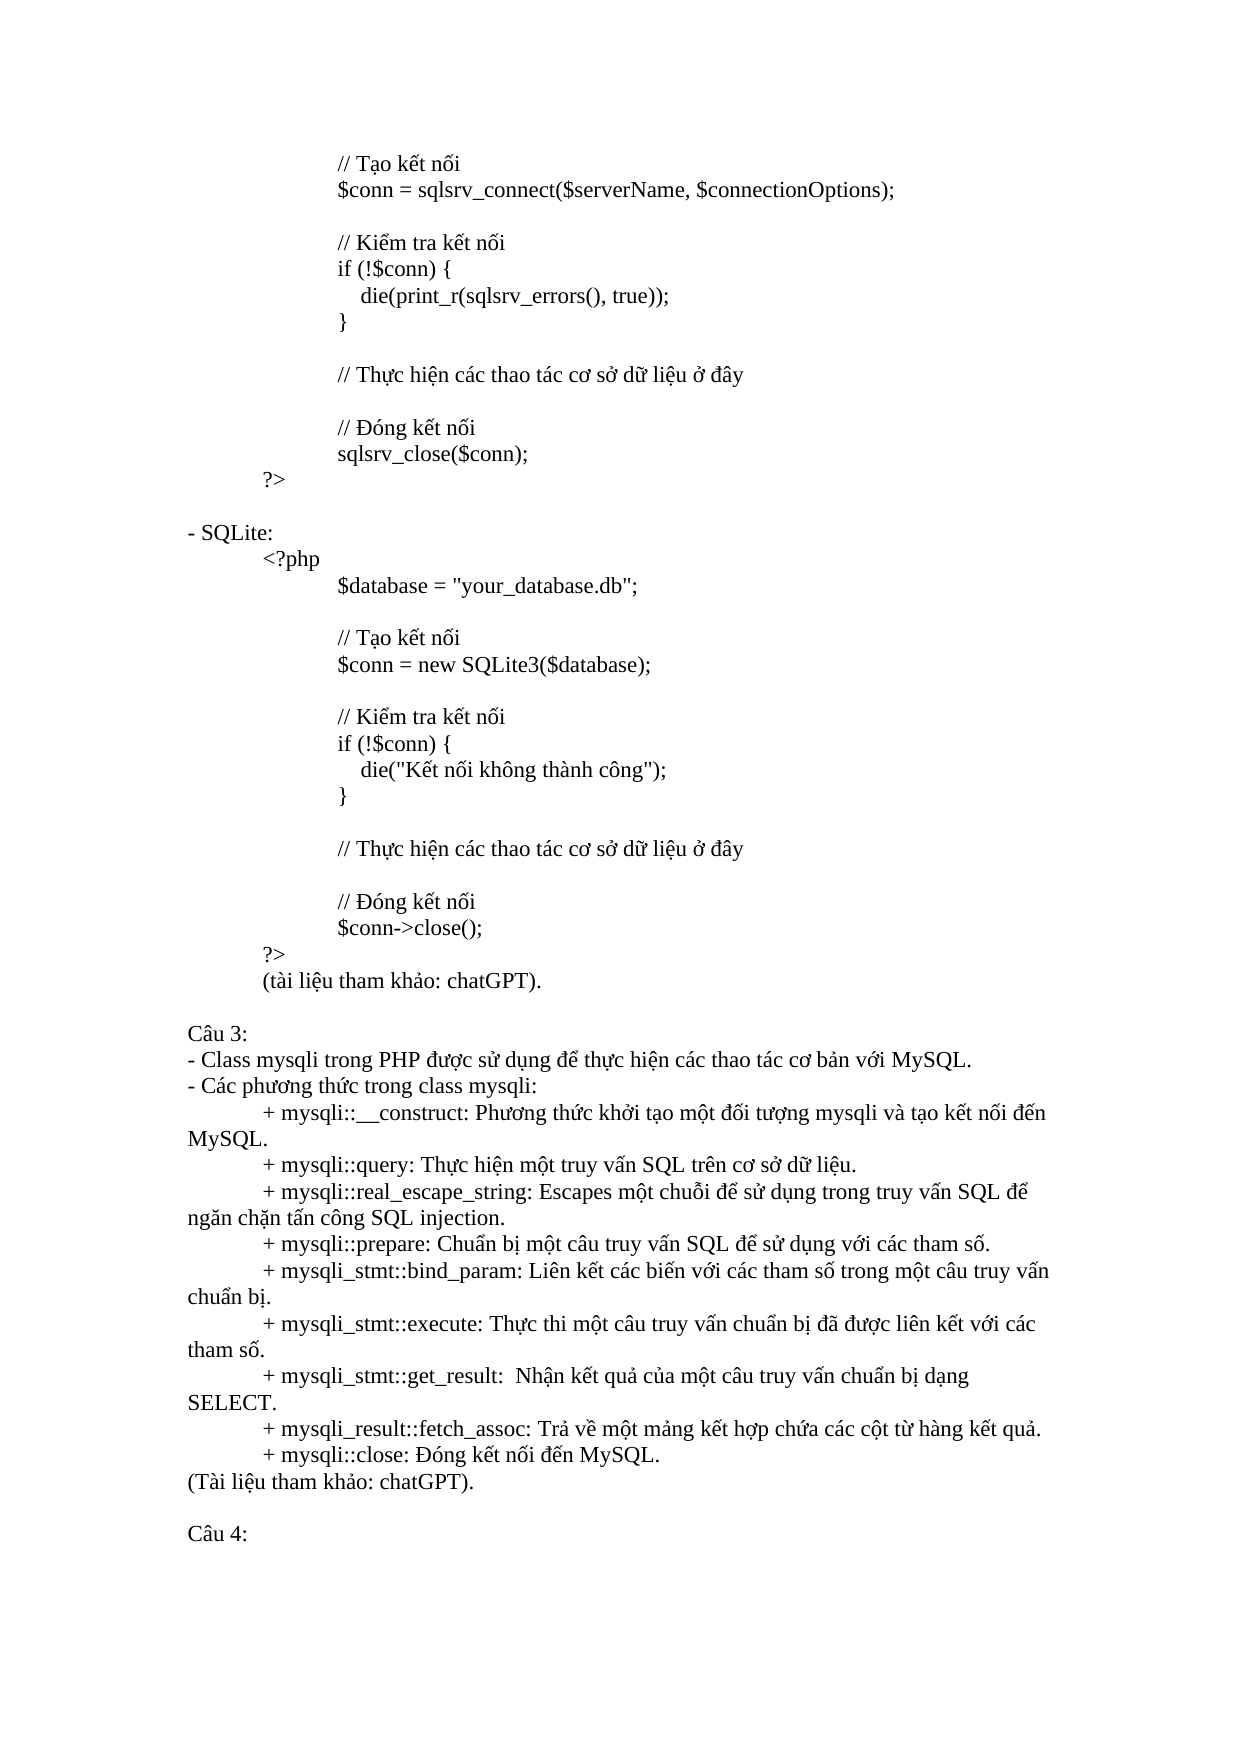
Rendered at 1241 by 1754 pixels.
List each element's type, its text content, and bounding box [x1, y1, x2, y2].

text // Thực hiện các thao tác cơ sở dữ liệu ở đây [262, 835, 1053, 862]
text + mysqli_stmt::bind_param: Liên kết các biến với các tham số trong một câu truy vấn chuẩn bị. [187, 1257, 1053, 1309]
text (Tài liệu tham khảo: chatGPT). [187, 1468, 1053, 1494]
text die(print_r(sqlsrv_errors(), true)); [262, 282, 1053, 308]
text + mysqli::close: Đóng kết nối đến MySQL. [187, 1441, 1053, 1468]
text + mysqli::query: Thực hiện một truy vấn SQL trên cơ sở dữ liệu. [187, 1151, 1053, 1178]
text // Thực hiện các thao tác cơ sở dữ liệu ở đây [262, 361, 1053, 387]
text (tài liệu tham khảo: chatGPT). [187, 967, 1053, 993]
text Câu 3: [187, 1020, 1053, 1046]
text - Các phương thức trong class mysqli: [187, 1072, 1053, 1099]
text + mysqli_stmt::get_result: Nhận kết quả của một câu truy vấn chuẩn bị dạng SELECT. [187, 1362, 1053, 1415]
text <?php [187, 545, 1053, 572]
text } [262, 782, 1053, 809]
text // Tạo kết nối [262, 624, 1053, 651]
text // Tạo kết nối [262, 150, 1053, 176]
text // Kiểm tra kết nối [262, 703, 1053, 730]
text } [262, 308, 1053, 334]
text // Kiểm tra kết nối [262, 229, 1053, 255]
text ?> [187, 466, 1053, 493]
text die("Kết nối không thành công"); [262, 756, 1053, 782]
text Câu 4: [187, 1520, 1053, 1547]
text if (!$conn) { [262, 730, 1053, 756]
text $conn = sqlsrv_connect($serverName, $connectionOptions); [262, 176, 1053, 203]
text // Đóng kết nối [262, 888, 1053, 914]
text $conn->close(); [262, 914, 1053, 941]
text if (!$conn) { [262, 255, 1053, 282]
text ?> [187, 941, 1053, 967]
text sqlsrv_close($conn); [262, 440, 1053, 466]
text + mysqli_result::fetch_assoc: Trả về một mảng kết hợp chứa các cột từ hàng kết quả. [187, 1415, 1053, 1441]
text $database = "your_database.db"; [262, 572, 1053, 598]
text - Class mysqli trong PHP được sử dụng để thực hiện các thao tác cơ bản với MySQL. [187, 1046, 1053, 1072]
text $conn = new SQLite3($database); [262, 651, 1053, 677]
text + mysqli::__construct: Phương thức khởi tạo một đối tượng mysqli và tạo kết nối đến MySQL. [187, 1099, 1053, 1151]
text // Đóng kết nối [262, 413, 1053, 440]
text + mysqli::real_escape_string: Escapes một chuỗi để sử dụng trong truy vấn SQL để ngăn chặn tấn công SQL injection. [187, 1178, 1053, 1231]
text + mysqli::prepare: Chuẩn bị một câu truy vấn SQL để sử dụng với các tham số. [187, 1231, 1053, 1257]
text + mysqli_stmt::execute: Thực thi một câu truy vấn chuẩn bị đã được liên kết với các tham số. [187, 1309, 1053, 1362]
text - SQLite: [187, 519, 1053, 545]
